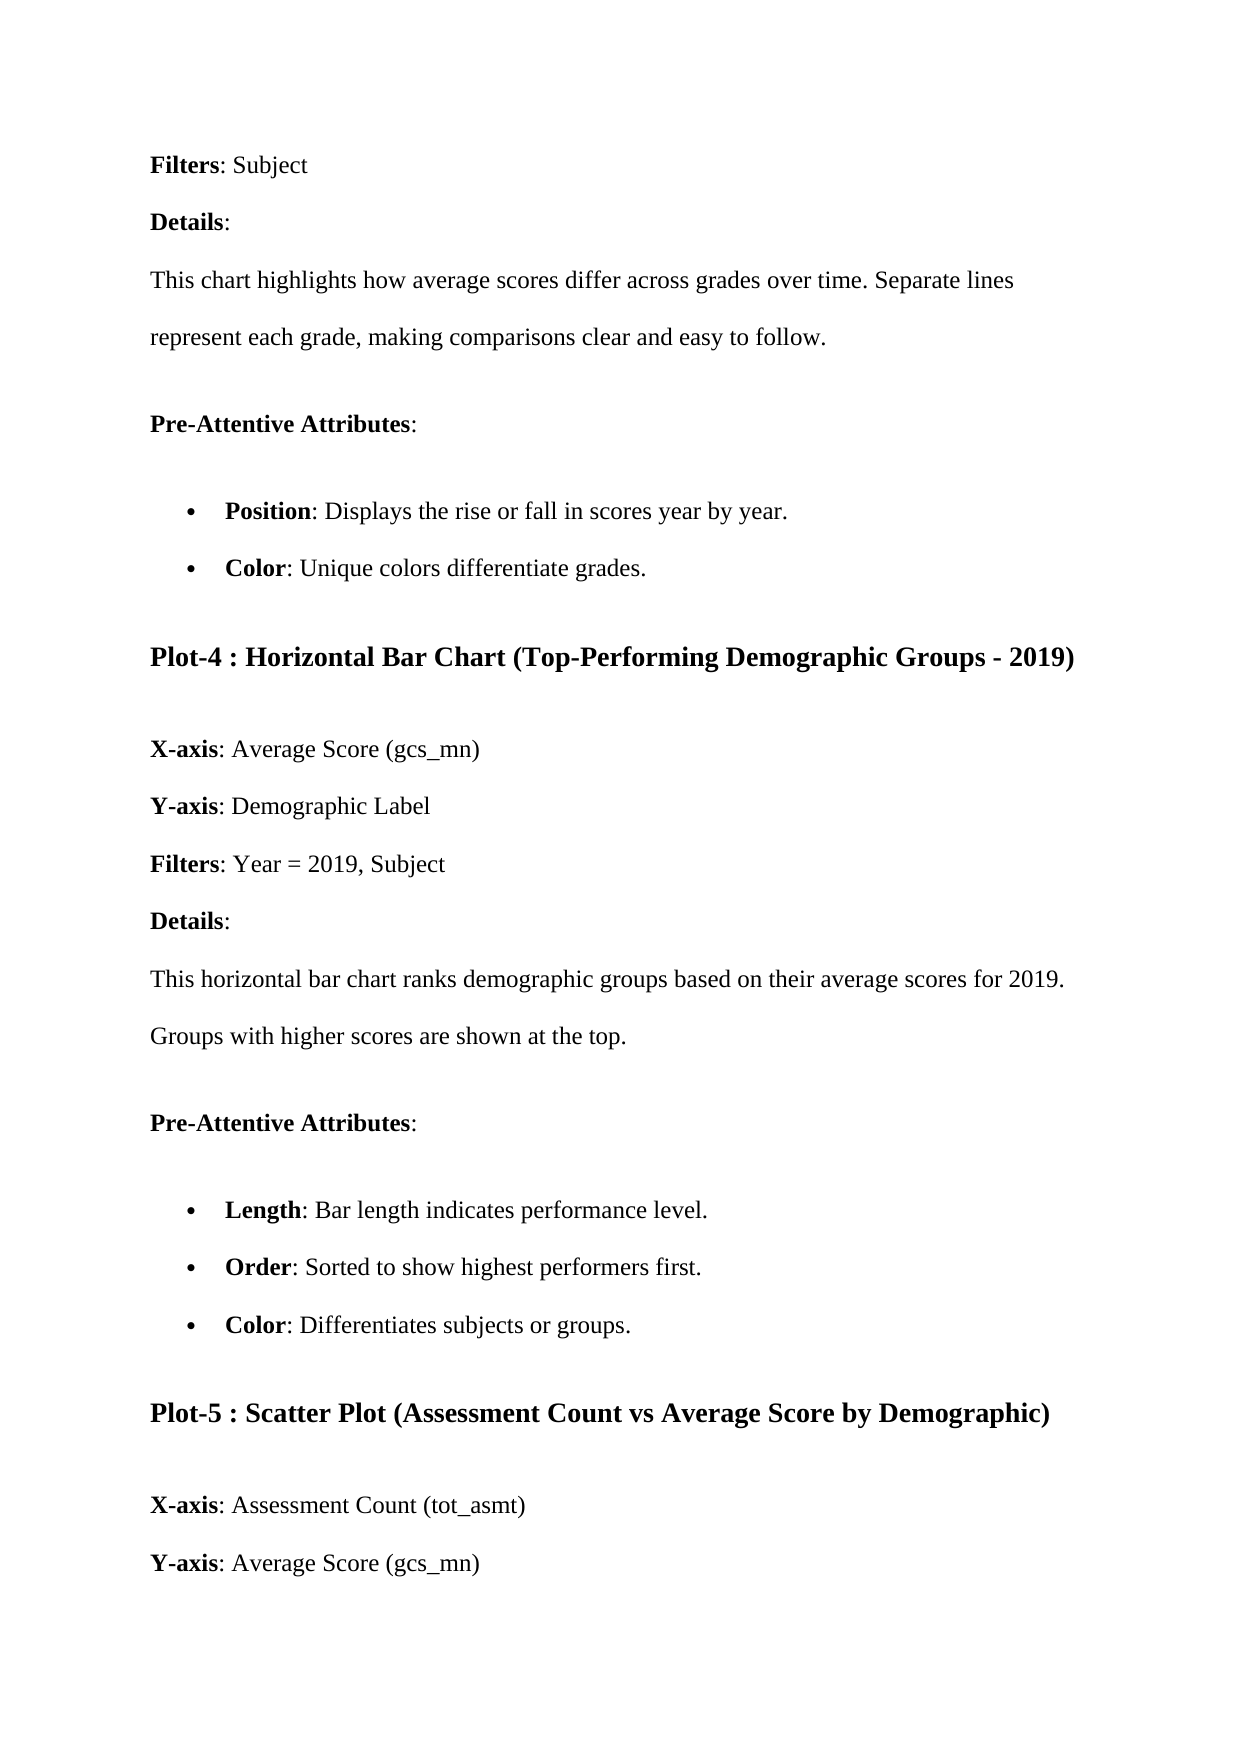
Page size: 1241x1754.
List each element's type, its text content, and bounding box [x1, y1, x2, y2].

text Plot-5 : Scatter Plot (Assessment Count vs Average Score by Demographic) [150, 1396, 1090, 1429]
text X-axis: Average Score (gcs_mn) Y-axis: Demographic Label Filters: Year = 2019, Subject Details: This horizontal bar chart ranks demographic groups based on their average scores for 2019. Groups with higher scores are shown at the top. [150, 734, 1090, 1050]
list Color: Unique colors differentiate grades. [187, 553, 1090, 582]
text Plot-4 : Horizontal Bar Chart (Top-Performing Demographic Groups - 2019) [150, 640, 1090, 672]
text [150, 1490, 1090, 1577]
list Color: Differentiates subjects or groups. [187, 1310, 1090, 1338]
list Order: Sorted to show highest performers first. [187, 1252, 1090, 1281]
text Pre-Attentive Attributes: [150, 409, 1090, 438]
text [150, 150, 1090, 351]
text Pre-Attentive Attributes: [150, 1108, 1090, 1137]
list Length: Bar length indicates performance level. [187, 1195, 1090, 1223]
list Position: Displays the rise or fall in scores year by year. [187, 496, 1090, 524]
